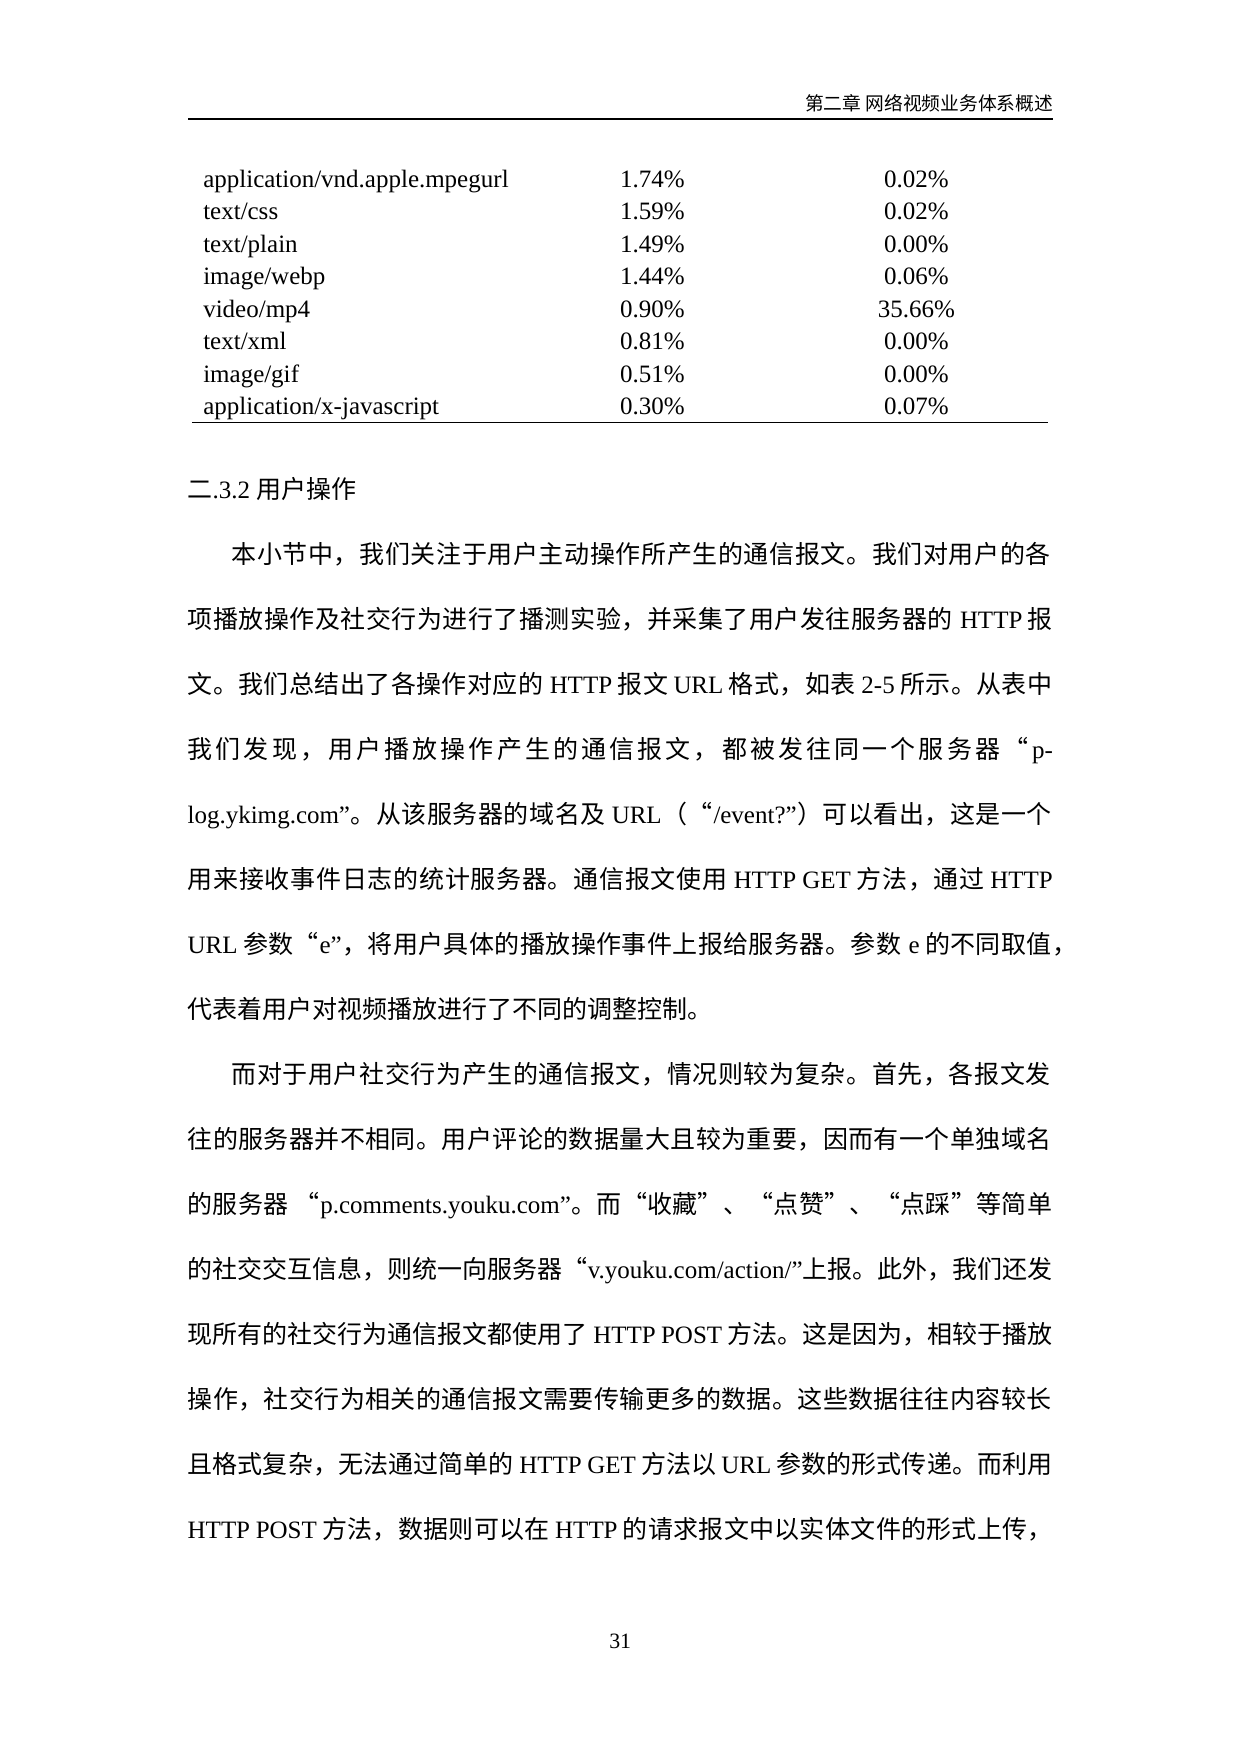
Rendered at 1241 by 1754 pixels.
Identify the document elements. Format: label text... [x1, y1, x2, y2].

table_cell image/webp [192, 260, 520, 292]
text 用户操作 [187, 456, 1053, 521]
table_cell application/vnd.apple.mpegurl [192, 162, 520, 194]
table_cell 0.07% [784, 390, 1048, 422]
table_cell 0.06% [784, 260, 1048, 292]
table_cell 0.90% [520, 292, 784, 324]
table_cell image/gif [192, 357, 520, 389]
table_cell 1.59% [520, 195, 784, 227]
table_cell 0.00% [784, 325, 1048, 357]
table_cell application/x-javascript [192, 390, 520, 422]
table_cell 0.02% [784, 195, 1048, 227]
table_cell text/css [192, 195, 520, 227]
table_cell 0.02% [784, 162, 1048, 194]
table_cell 1.44% [520, 260, 784, 292]
table_cell 0.30% [520, 390, 784, 422]
table_cell text/xml [192, 325, 520, 357]
text 本小节中，我们关注于用户主动操作所产生的通信报文。我们对用户的各项播放操作及社交行为进行了播测实验，并采集了用户发往服务器的HTTP报文。我们总结出了各操作对应的HTTP报文URL格式，如表2-5所示。从表中我们发现，用户播放操作产生的通信报文，都被发往同一个服务器“p-log.ykimg.com”。从该服务器的域名及URL（“/event?”）可以看出，这是一个用来接收事件日志的统计服务器。通信报文使用HTTP GET方法，通过HTTP URL参数“e”，将用户具体的播放操作事件上报给服务器。参数e的不同取值，代表着用户对视频播放进行了不同的调整控制。 [187, 521, 1053, 1041]
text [187, 1041, 1053, 1561]
table_cell 0.81% [520, 325, 784, 357]
table_cell 0.00% [784, 227, 1048, 259]
table_cell 1.74% [520, 162, 784, 194]
table_cell 0.51% [520, 357, 784, 389]
table_cell 1.49% [520, 227, 784, 259]
table_cell video/mp4 [192, 292, 520, 324]
table_cell 0.00% [784, 357, 1048, 389]
table_cell text/plain [192, 227, 520, 259]
table_cell 35.66% [784, 292, 1048, 324]
